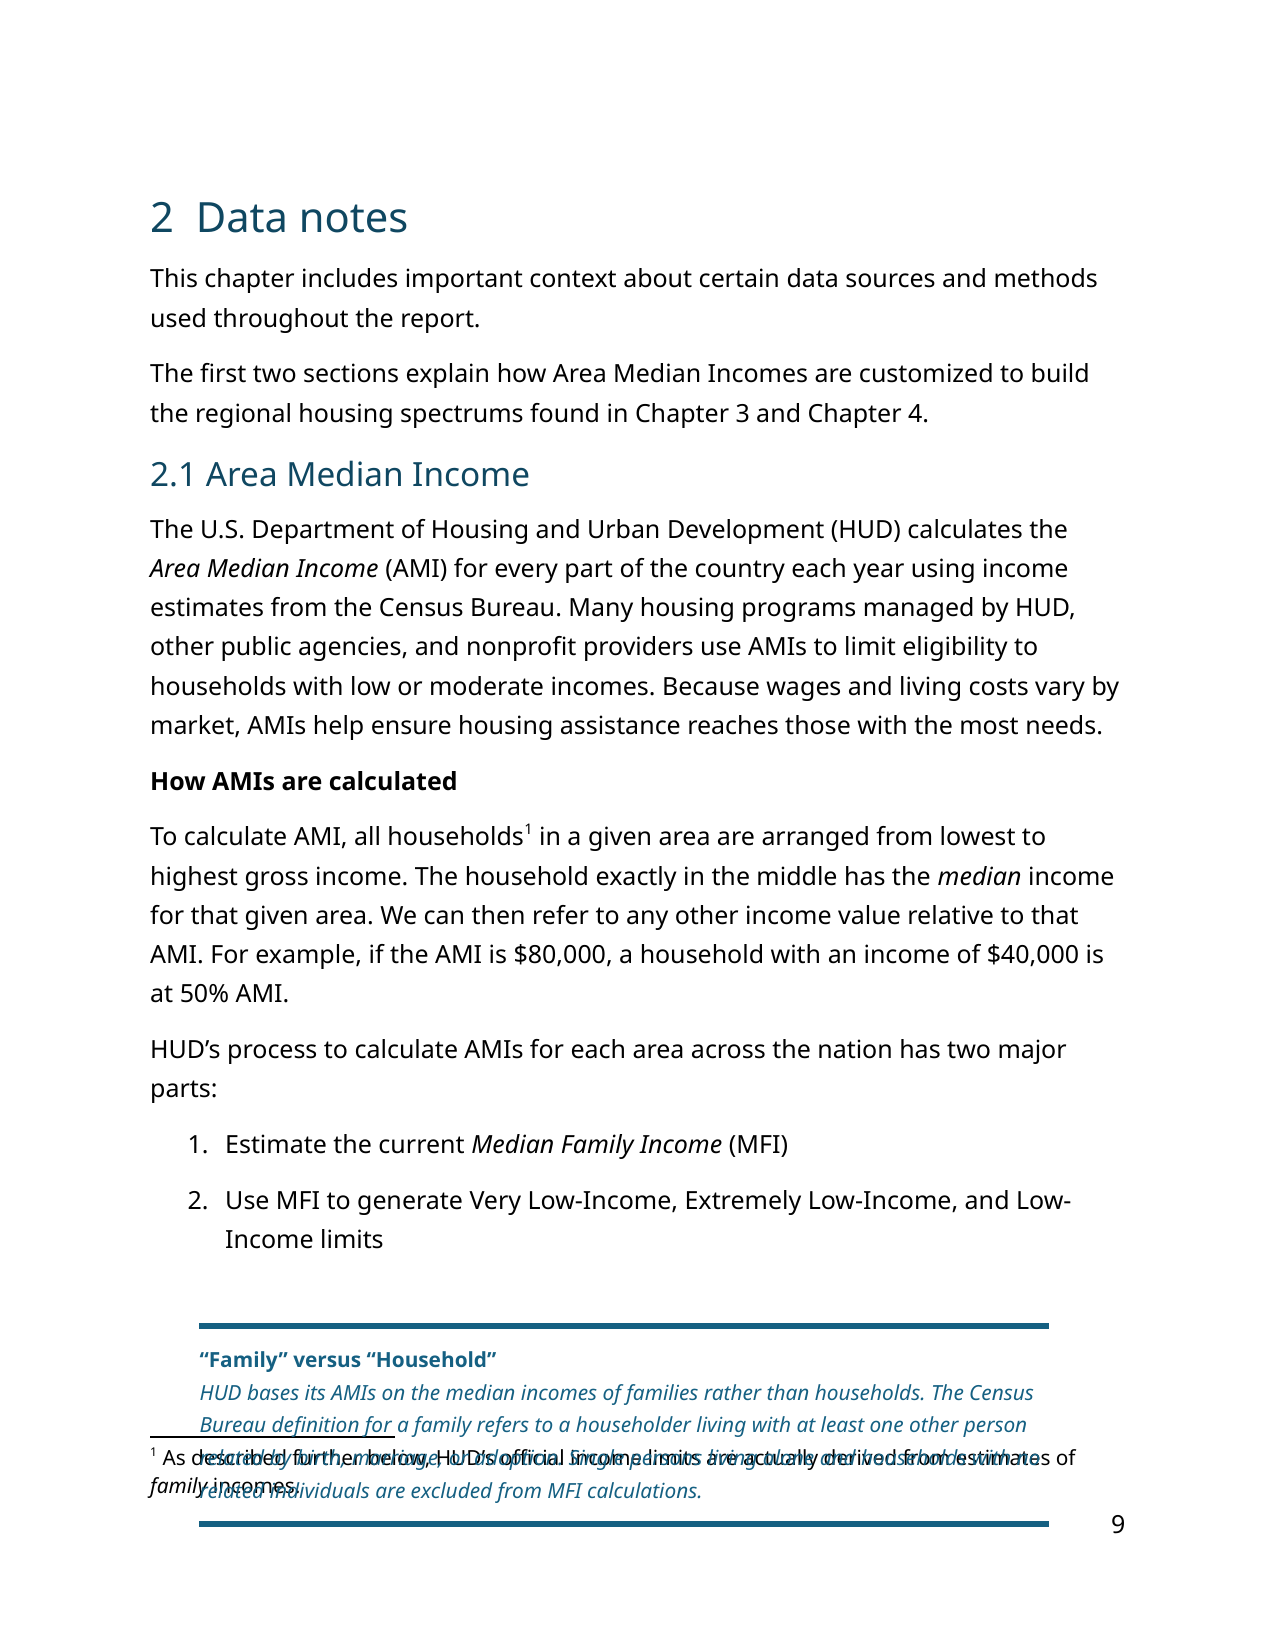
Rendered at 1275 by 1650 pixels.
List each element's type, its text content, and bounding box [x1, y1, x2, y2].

text This chapter includes important context about certain data sources and methods used throughout the report. [150, 261, 1125, 334]
subtitle 2.1 Area Median Income [150, 451, 1125, 496]
list Estimate the current Median Family Income (MFI) [187, 1127, 1125, 1161]
text To calculate AMI, all households in a given area are arranged from lowest to highest gross income. The household exactly in the middle has the median income for that given area. We can then refer to any other income value relative to that AMI. For example, if the AMI is $80,000, a household with an income of $40,000 is at 50% AMI. [150, 819, 1125, 1010]
text HUD’s process to calculate AMIs for each area across the nation has two major parts: [150, 1032, 1125, 1105]
subtitle 2 Data notes [150, 187, 1125, 244]
list Use MFI to generate Very Low-Income, Extremely Low-Income, and Low-Income limits [187, 1182, 1125, 1256]
text The first two sections explain how Area Median Incomes are customized to build the regional housing spectrums found in Chapter 3 and Chapter 4. [150, 356, 1125, 429]
text How AMIs are calculated [150, 763, 1125, 797]
text The U.S. Department of Housing and Urban Development (HUD) calculates the Area Median Income (AMI) for every part of the country each year using income estimates from the Census Bureau. Many housing programs managed by HUD, other public agencies, and nonprofit providers use AMIs to limit eligibility to households with low or moderate incomes. Because wages and living costs vary by market, AMIs help ensure housing assistance reaches those with the most needs. [150, 512, 1125, 741]
